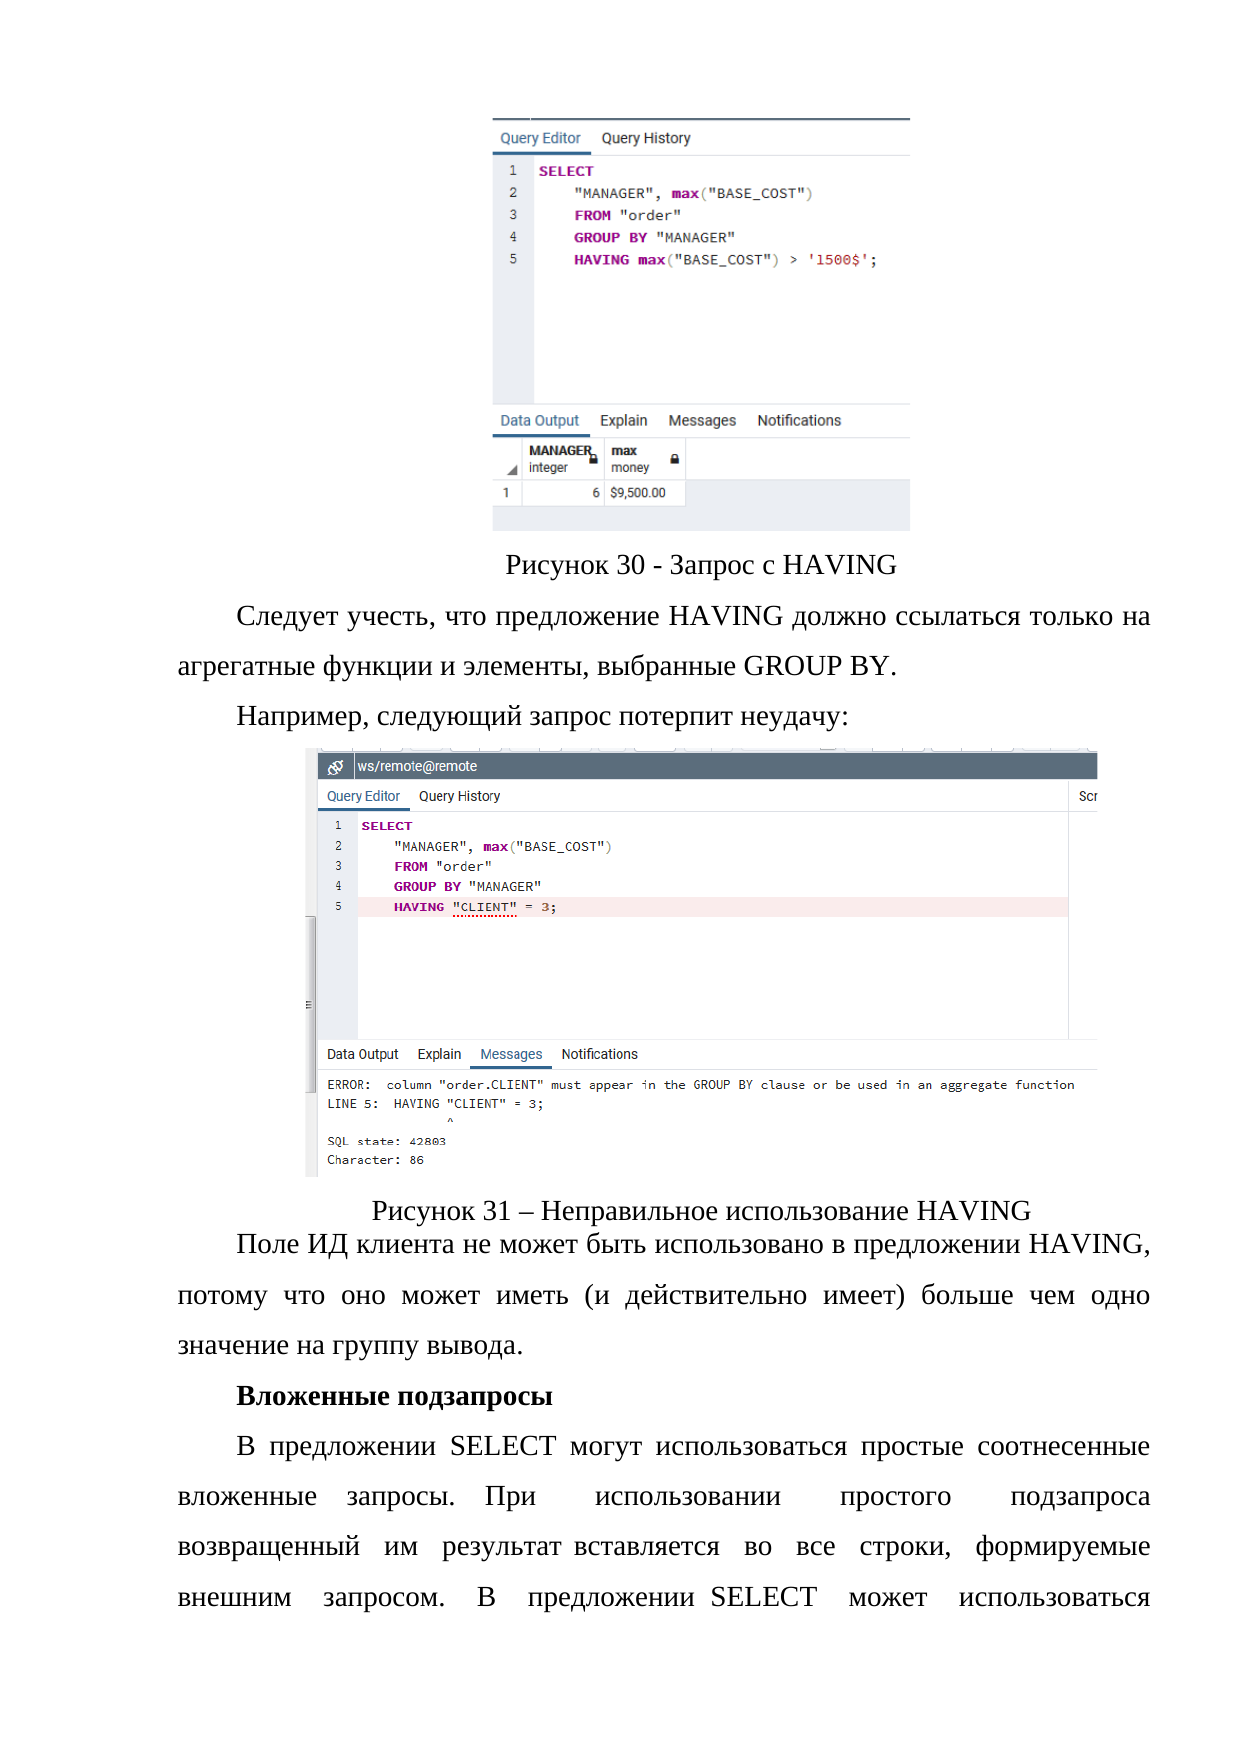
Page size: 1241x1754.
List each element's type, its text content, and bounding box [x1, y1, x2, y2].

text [177, 1428, 1152, 1612]
picture [492, 118, 911, 531]
text Следует учесть, что предложение HAVING должно ссылаться только на агрегатные функции и элементы, выбранные GROUP BY. [177, 598, 1152, 682]
text Рисунок 30 - Запрос с HAVING [177, 547, 1152, 581]
text Поле ИД клиента не может быть использовано в предложении HAVING, потому что оно может иметь (и действительно имеет) больше чем одно значение на группу вывода. [177, 1227, 1152, 1361]
text Рисунок 31 – Неправильное использование HAVING [177, 1193, 1152, 1227]
text Например, следующий запрос потерпит неудачу: [177, 698, 1152, 732]
picture [305, 748, 1098, 1177]
subtitle Вложенные подзапросы [177, 1378, 1152, 1411]
